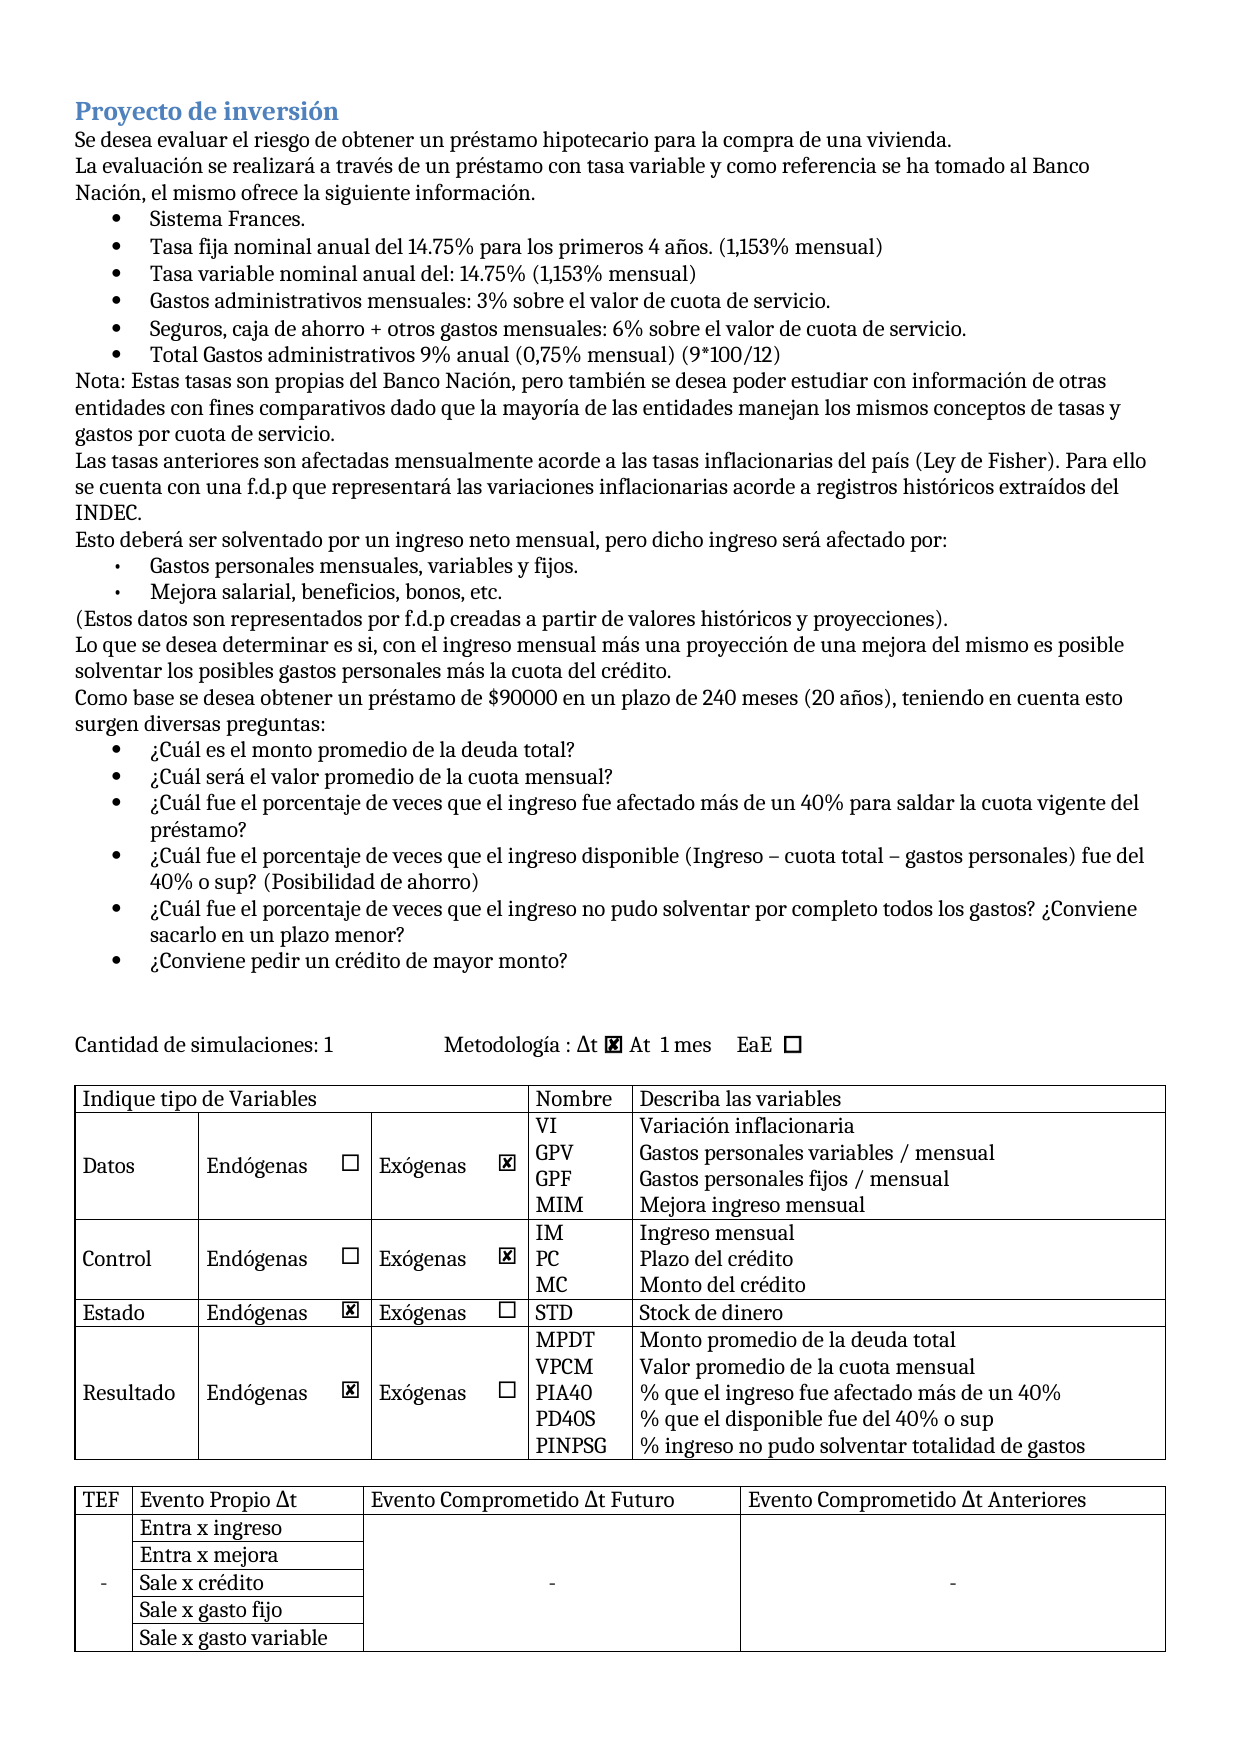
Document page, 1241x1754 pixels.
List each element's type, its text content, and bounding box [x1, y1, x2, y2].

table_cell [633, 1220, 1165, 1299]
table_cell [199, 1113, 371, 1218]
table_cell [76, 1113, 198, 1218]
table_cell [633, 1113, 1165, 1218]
list ¿Cuál fue el porcentaje de veces que el ingreso disponible (Ingreso – cuota total – gastos personales) fue del 40% o sup? (Posibilidad de ahorro) [112, 843, 1165, 895]
text Las tasas anteriores son afectadas mensualmente acorde a las tasas inflacionarias del país (Ley de Fisher). Para ello se cuenta con una f.d.p que representará las variaciones inflacionarias acorde a registros históricos extraídos del INDEC. [75, 447, 1165, 526]
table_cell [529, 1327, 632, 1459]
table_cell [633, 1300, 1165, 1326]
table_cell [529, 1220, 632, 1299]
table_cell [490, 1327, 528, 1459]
list Tasa fija nominal anual del 14.75% para los primeros 4 años. (1,153% mensual) [112, 233, 1165, 260]
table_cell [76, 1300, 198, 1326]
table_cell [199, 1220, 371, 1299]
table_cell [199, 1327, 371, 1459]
text La evaluación se realizará a través de un préstamo con tasa variable y como referencia se ha tomado al Banco Nación, el mismo ofrece la siguiente información. [75, 153, 1165, 206]
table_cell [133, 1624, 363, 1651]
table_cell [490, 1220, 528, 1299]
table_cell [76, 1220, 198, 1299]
list ¿Cuál fue el porcentaje de veces que el ingreso no pudo solventar por completo todos los gastos? ¿Conviene sacarlo en un plazo menor? [112, 895, 1165, 948]
text Lo que se desea determinar es si, con el ingreso mensual más una proyección de una mejora del mismo es posible solventar los posibles gastos personales más la cuota del crédito. [75, 632, 1165, 684]
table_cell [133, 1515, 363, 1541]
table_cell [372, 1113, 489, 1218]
text Cantidad de simulaciones: 1 Metodología : Δt At 1 mes EaE [75, 1032, 1165, 1058]
list ¿Cuál es el monto promedio de la deuda total? [112, 737, 1165, 764]
list ¿Cuál fue el porcentaje de veces que el ingreso fue afectado más de un 40% para saldar la cuota vigente del préstamo? [112, 790, 1165, 843]
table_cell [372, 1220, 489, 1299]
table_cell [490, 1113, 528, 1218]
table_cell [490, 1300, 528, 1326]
list Gastos personales mensuales, variables y fijos. [112, 553, 1165, 579]
list Total Gastos administrativos 9% anual (0,75% mensual) (9*100/12) [112, 342, 1165, 368]
subtitle Proyecto de inversión [75, 96, 1165, 127]
text Nota: Estas tasas son propias del Banco Nación, pero también se desea poder estudiar con información de otras entidades con fines comparativos dado que la mayoría de las entidades manejan los mismos conceptos de tasas y gastos por cuota de servicio. [75, 368, 1165, 447]
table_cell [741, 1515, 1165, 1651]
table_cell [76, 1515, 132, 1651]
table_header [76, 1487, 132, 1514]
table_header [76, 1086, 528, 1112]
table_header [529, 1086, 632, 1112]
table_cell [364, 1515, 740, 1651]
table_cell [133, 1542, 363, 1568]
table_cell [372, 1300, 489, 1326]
text (Estos datos son representados por f.d.p creadas a partir de valores históricos y proyecciones). [75, 606, 1165, 632]
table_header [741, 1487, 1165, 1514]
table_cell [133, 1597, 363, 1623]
text Se desea evaluar el riesgo de obtener un préstamo hipotecario para la compra de una vivienda. [75, 127, 1165, 153]
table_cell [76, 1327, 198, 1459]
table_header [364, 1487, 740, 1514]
list Tasa variable nominal anual del: 14.75% (1,153% mensual) [112, 261, 1165, 287]
list ¿Conviene pedir un crédito de mayor monto? [112, 948, 1165, 974]
list Seguros, caja de ahorro + otros gastos mensuales: 6% sobre el valor de cuota de servicio. [112, 316, 1165, 342]
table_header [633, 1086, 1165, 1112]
list Sistema Frances. [112, 206, 1165, 232]
list Gastos administrativos mensuales: 3% sobre el valor de cuota de servicio. [112, 288, 1165, 314]
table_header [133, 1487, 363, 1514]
list Mejora salarial, beneficios, bonos, etc. [112, 579, 1165, 606]
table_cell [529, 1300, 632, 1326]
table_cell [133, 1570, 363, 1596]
text Como base se desea obtener un préstamo de $90000 en un plazo de 240 meses (20 años), teniendo en cuenta esto surgen diversas preguntas: [75, 684, 1165, 737]
text Esto deberá ser solventado por un ingreso neto mensual, pero dicho ingreso será afectado por: [75, 526, 1165, 553]
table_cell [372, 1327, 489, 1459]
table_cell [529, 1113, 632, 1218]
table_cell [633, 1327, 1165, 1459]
list ¿Cuál será el valor promedio de la cuota mensual? [112, 764, 1165, 790]
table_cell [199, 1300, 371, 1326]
